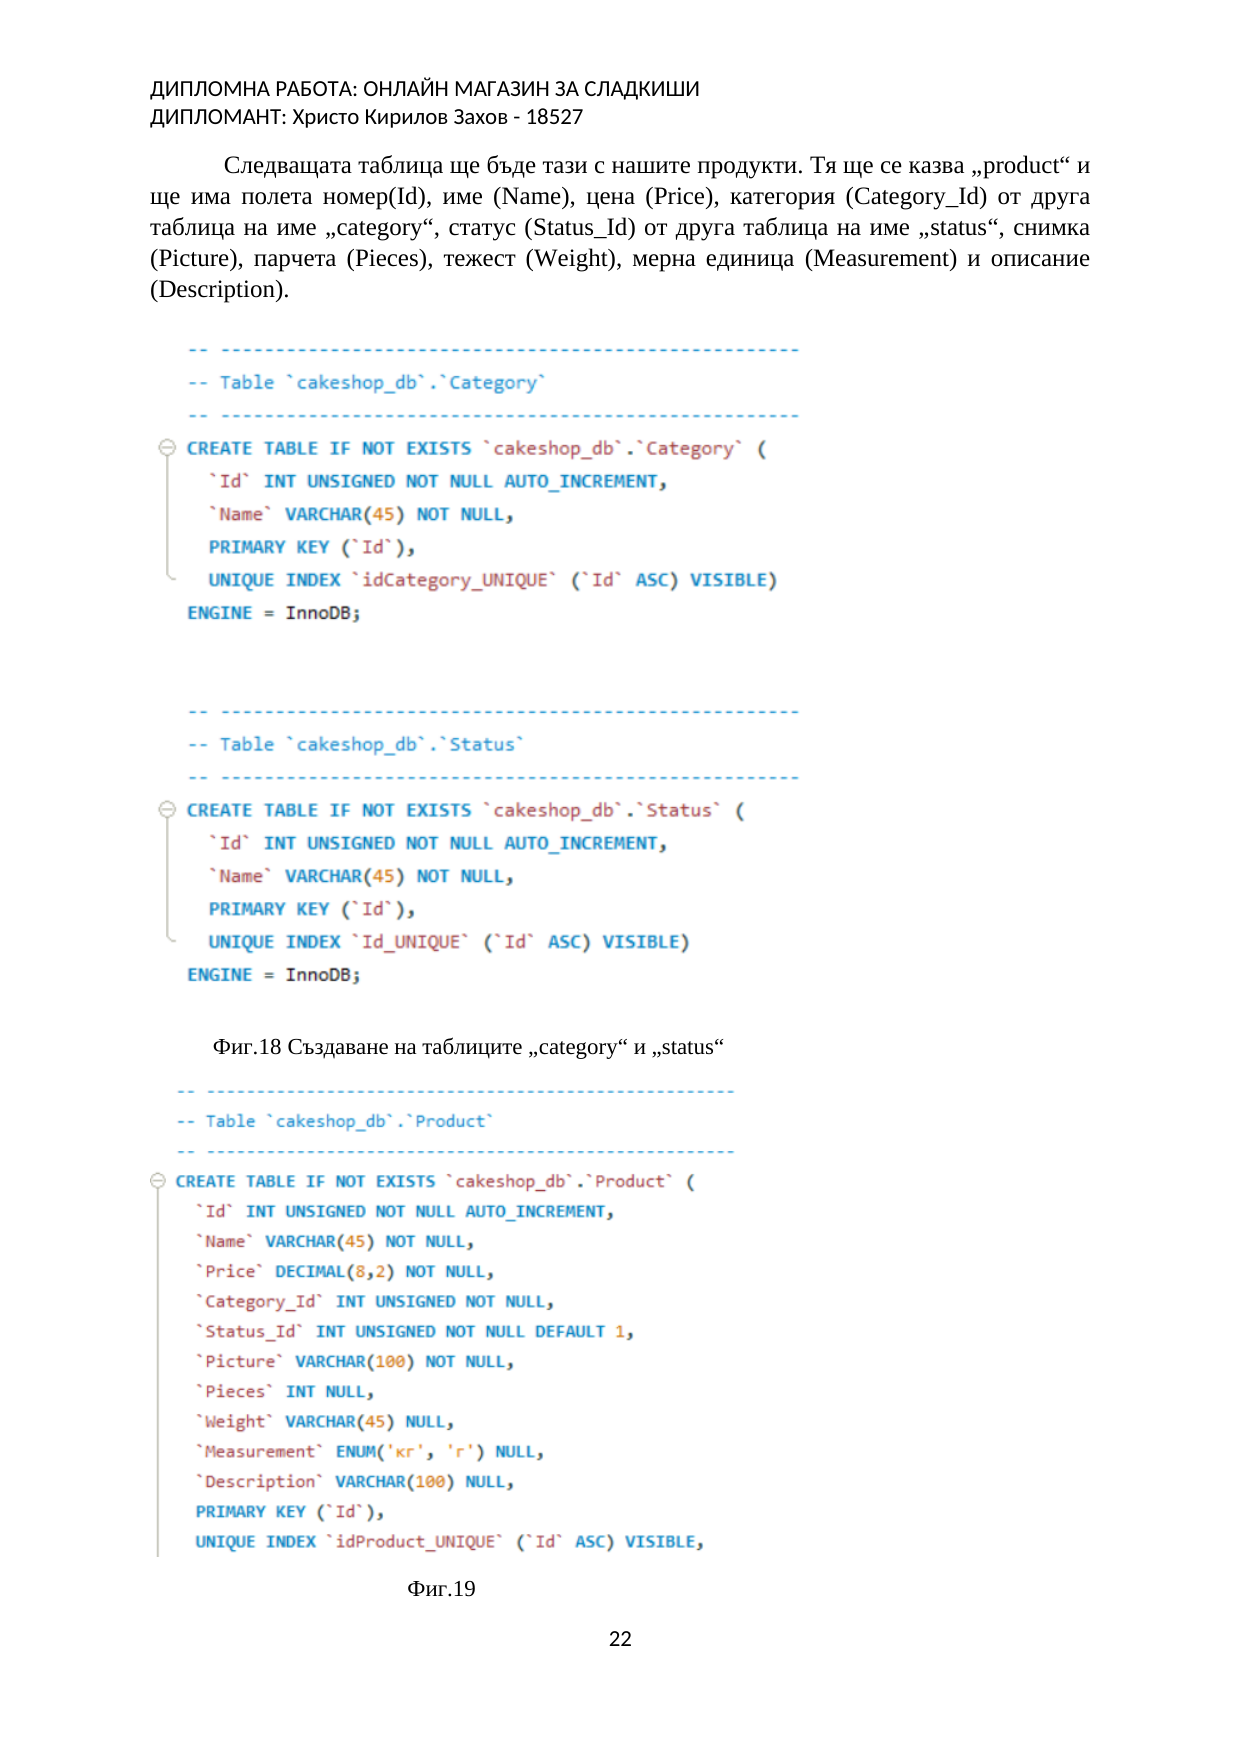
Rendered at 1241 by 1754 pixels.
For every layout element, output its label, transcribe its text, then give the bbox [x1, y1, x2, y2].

text Фиг.18 Създаване на таблиците „category“ и „status“ [150, 1033, 1090, 1059]
picture [150, 1078, 753, 1557]
picture [150, 321, 827, 1015]
text Фиг.19 [150, 1575, 1090, 1602]
text Следващата таблица ще бъде тази с нашите продукти. Тя ще се казва „product“ и ще има полета номер(Id), име (Name), цена (Price), категория (Category_Id) от друга таблица на име „category“, статус (Status_Id) от друга таблица на име „status“, снимка (Picture), парчета (Pieces), тежест (Weight), мерна единица (Measurement) и описание (Description). [150, 150, 1090, 303]
